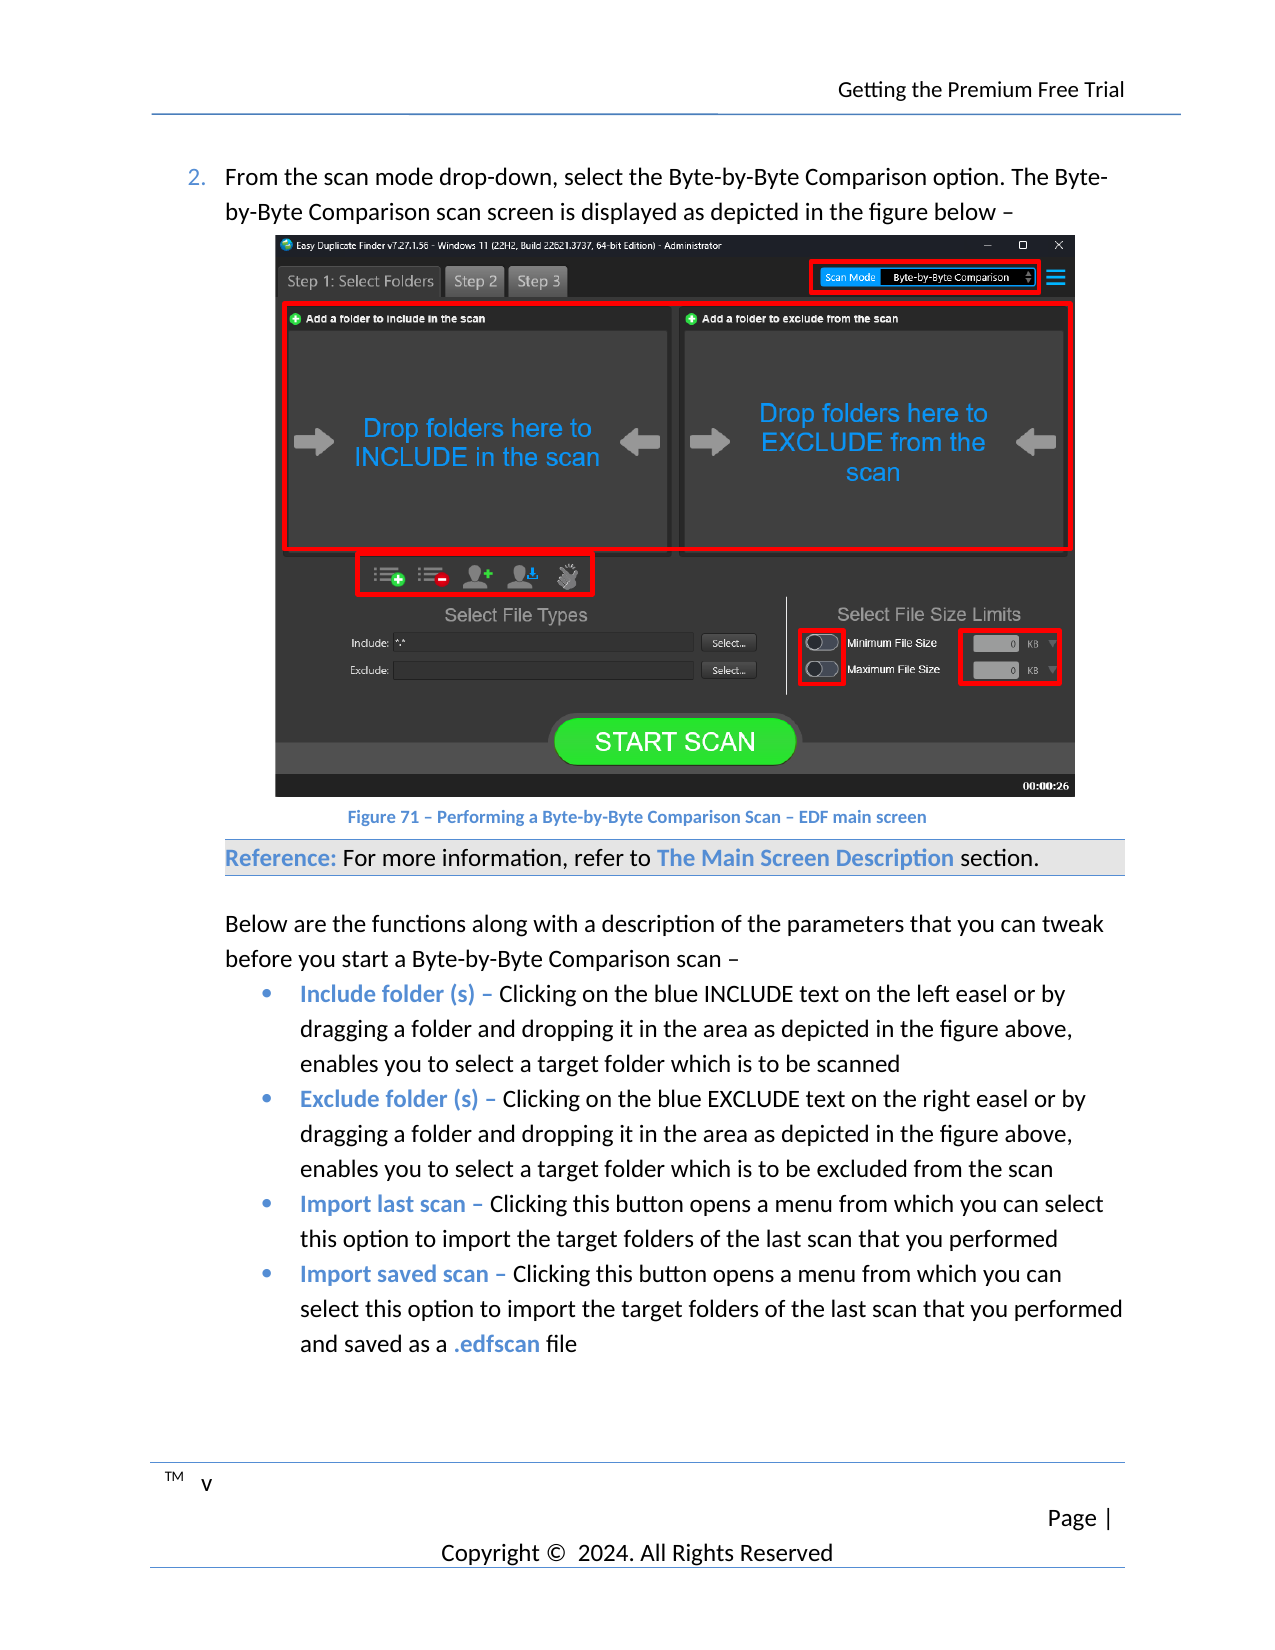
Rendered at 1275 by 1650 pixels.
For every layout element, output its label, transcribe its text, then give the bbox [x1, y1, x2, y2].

list Below are the functions along with a description of the parameters that you can tweak before you start a Byte-by-Byte Comparison scan – [225, 908, 1125, 974]
list Import saved scan – Clicking this button opens a menu from which you can select this option to import the target folders of the last scan that you performed and saved as a .edfscan file [262, 1258, 1125, 1359]
picture [275, 235, 1075, 797]
list Import last scan – Clicking this button opens a menu from which you can select this option to import the target folders of the last scan that you performed [262, 1188, 1125, 1254]
list Include folder (s) – Clicking on the blue INCLUDE text on the left easel or by dragging a folder and dropping it in the area as depicted in the figure above, enables you to select a target folder which is to be scanned [262, 978, 1125, 1079]
text Reference: For more information, refer to The Main Screen Description section. [225, 840, 1125, 875]
text Figure 71 – Performing a Byte-by-Byte Comparison Scan – EDF main screen [150, 805, 1125, 828]
list From the scan mode drop-down, select the Byte-by-Byte Comparison option. The Byte-by-Byte Comparison scan screen is displayed as depicted in the figure below – [187, 161, 1125, 227]
list Exclude folder (s) – Clicking on the blue EXCLUDE text on the right easel or by dragging a folder and dropping it in the area as depicted in the figure above, enables you to select a target folder which is to be excluded from the scan [262, 1083, 1125, 1184]
